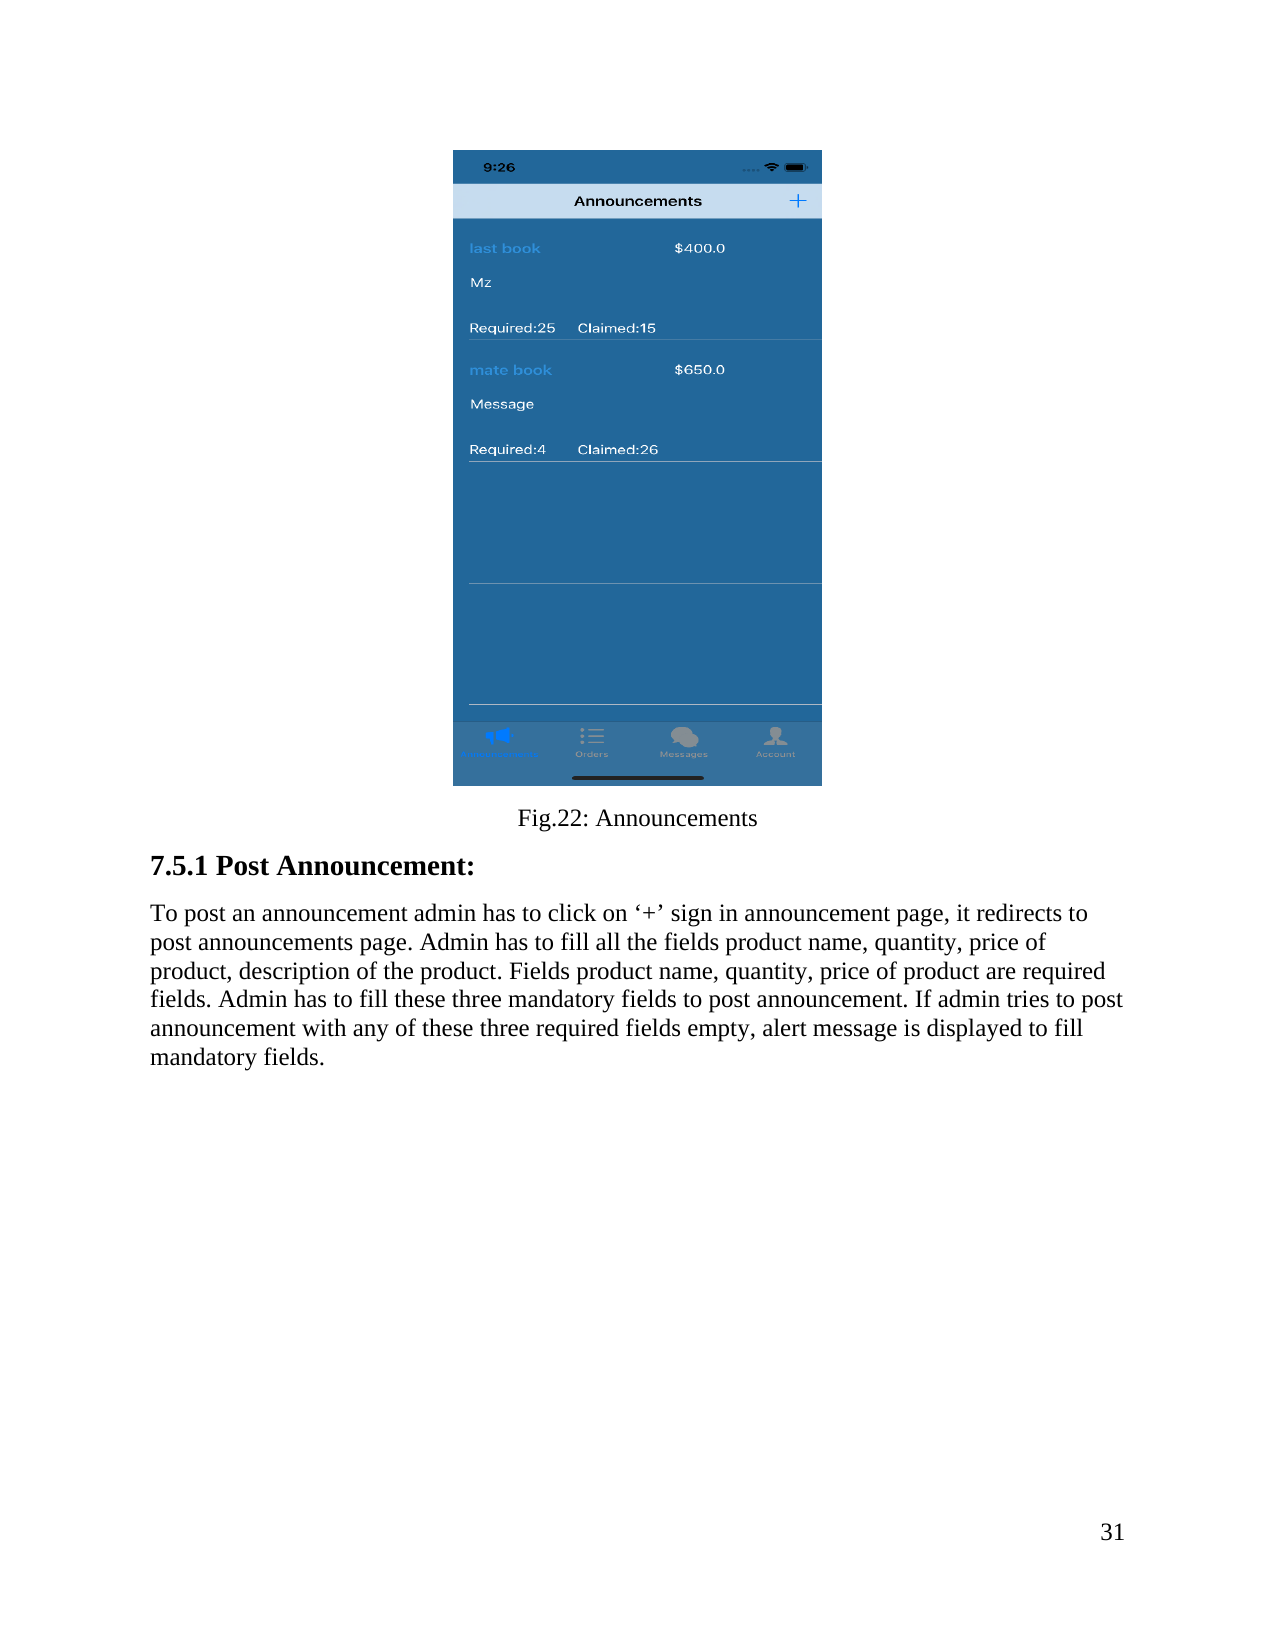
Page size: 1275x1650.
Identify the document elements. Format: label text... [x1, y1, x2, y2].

picture [453, 150, 822, 786]
text To post an announcement admin has to click on ‘+’ sign in announcement page, it redirects to post announcements page. Admin has to fill all the fields product name, quantity, price of product, description of the product. Fields product name, quantity, price of product are required fields. Admin has to fill these three mandatory fields to post announcement. If admin tries to post announcement with any of these three required fields empty, alert message is displayed to fill mandatory fields. [150, 898, 1125, 1071]
text 7.5.1 Post Announcement: [150, 848, 1125, 882]
text Fig.22: Announcements [150, 803, 1125, 831]
